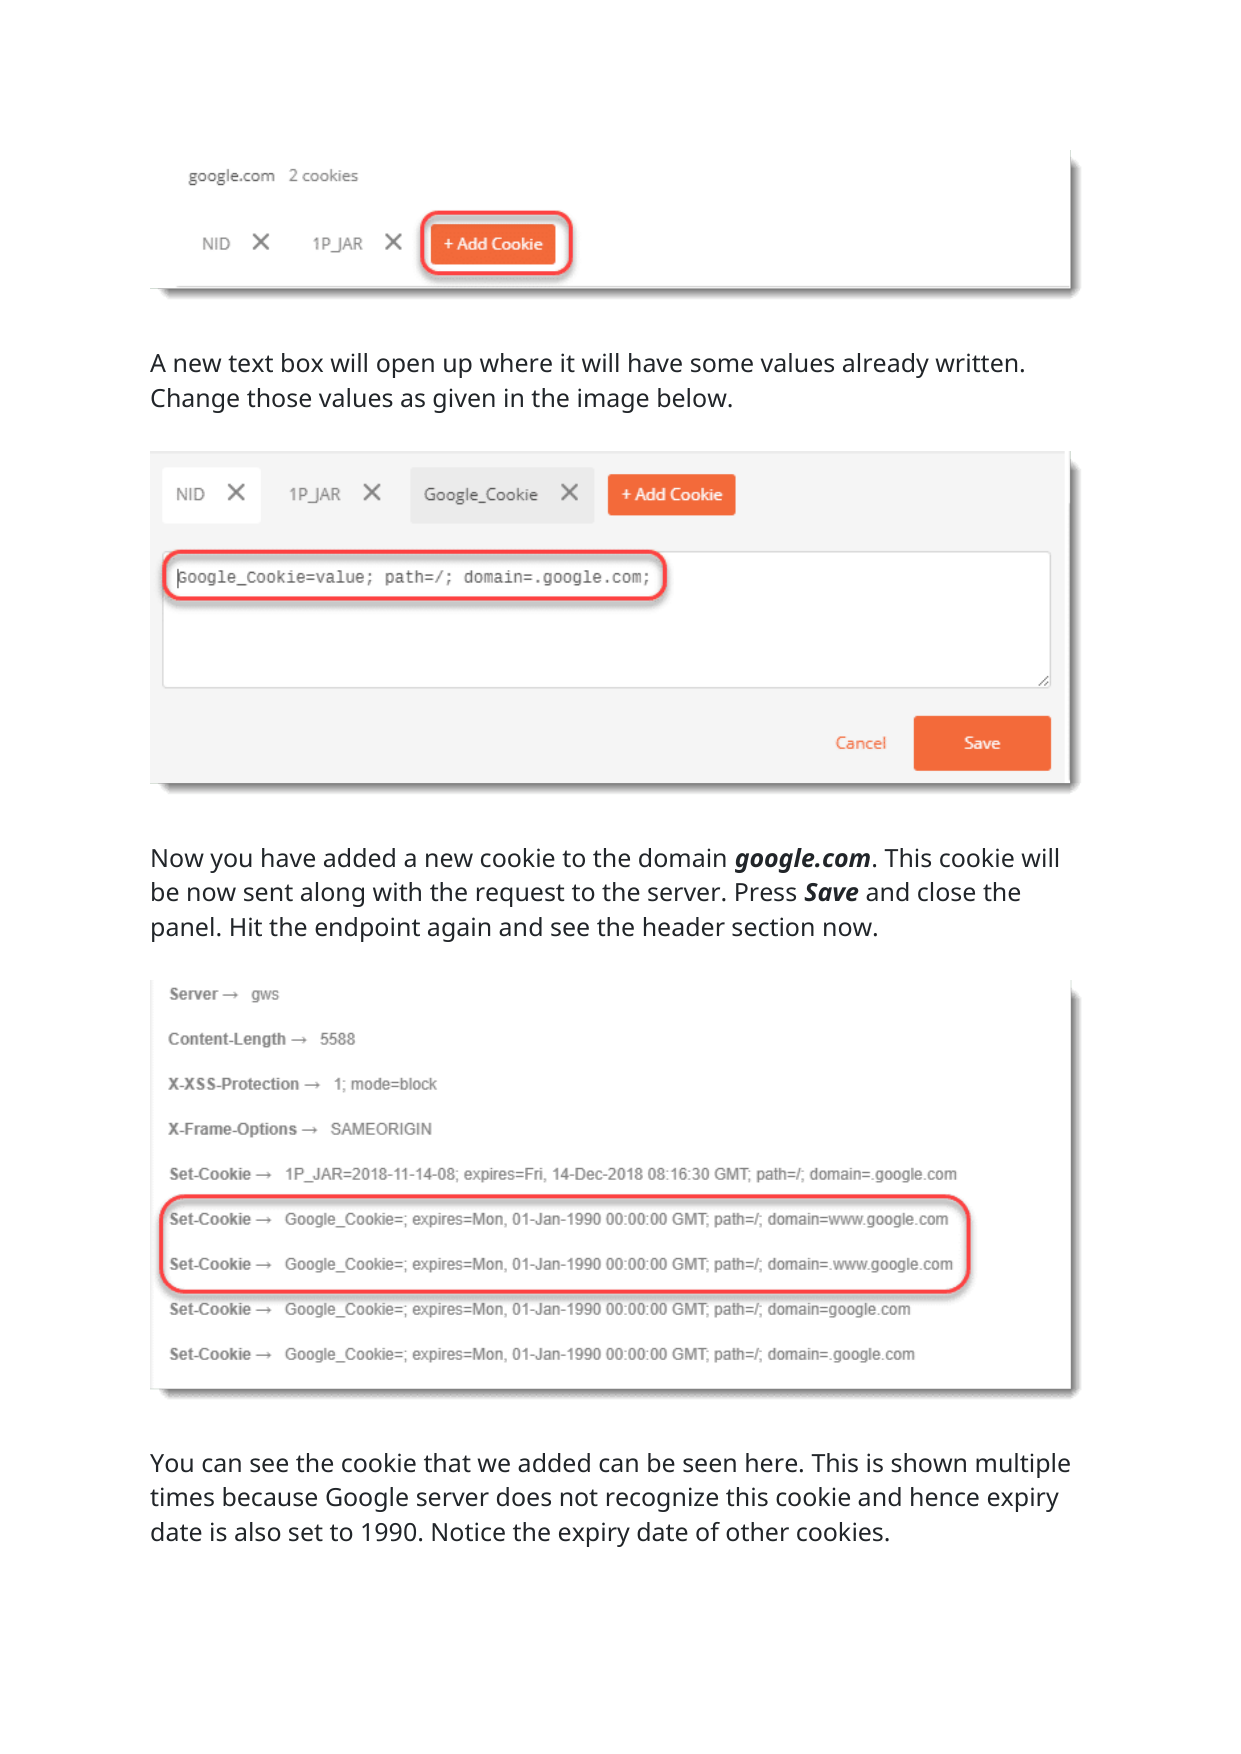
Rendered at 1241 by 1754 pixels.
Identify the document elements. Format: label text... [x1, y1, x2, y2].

picture [150, 451, 1091, 804]
picture [150, 980, 1091, 1409]
text A new text box will open up where it will have some values already written. Change those values as given in the image below. [150, 346, 1090, 414]
text Now you have added a new cookie to the domain google.com. This cookie will be now sent along with the request to the server. Press Save and close the panel. Hit the endpoint again and see the header section now. [150, 841, 1090, 943]
text You can see the cookie that we added can be seen here. This is shown multiple times because Google server does not recognize this cookie and hence expiry date is also set to 1990. Notice the expiry date of other cookies. [150, 1446, 1090, 1548]
picture [150, 150, 1091, 309]
